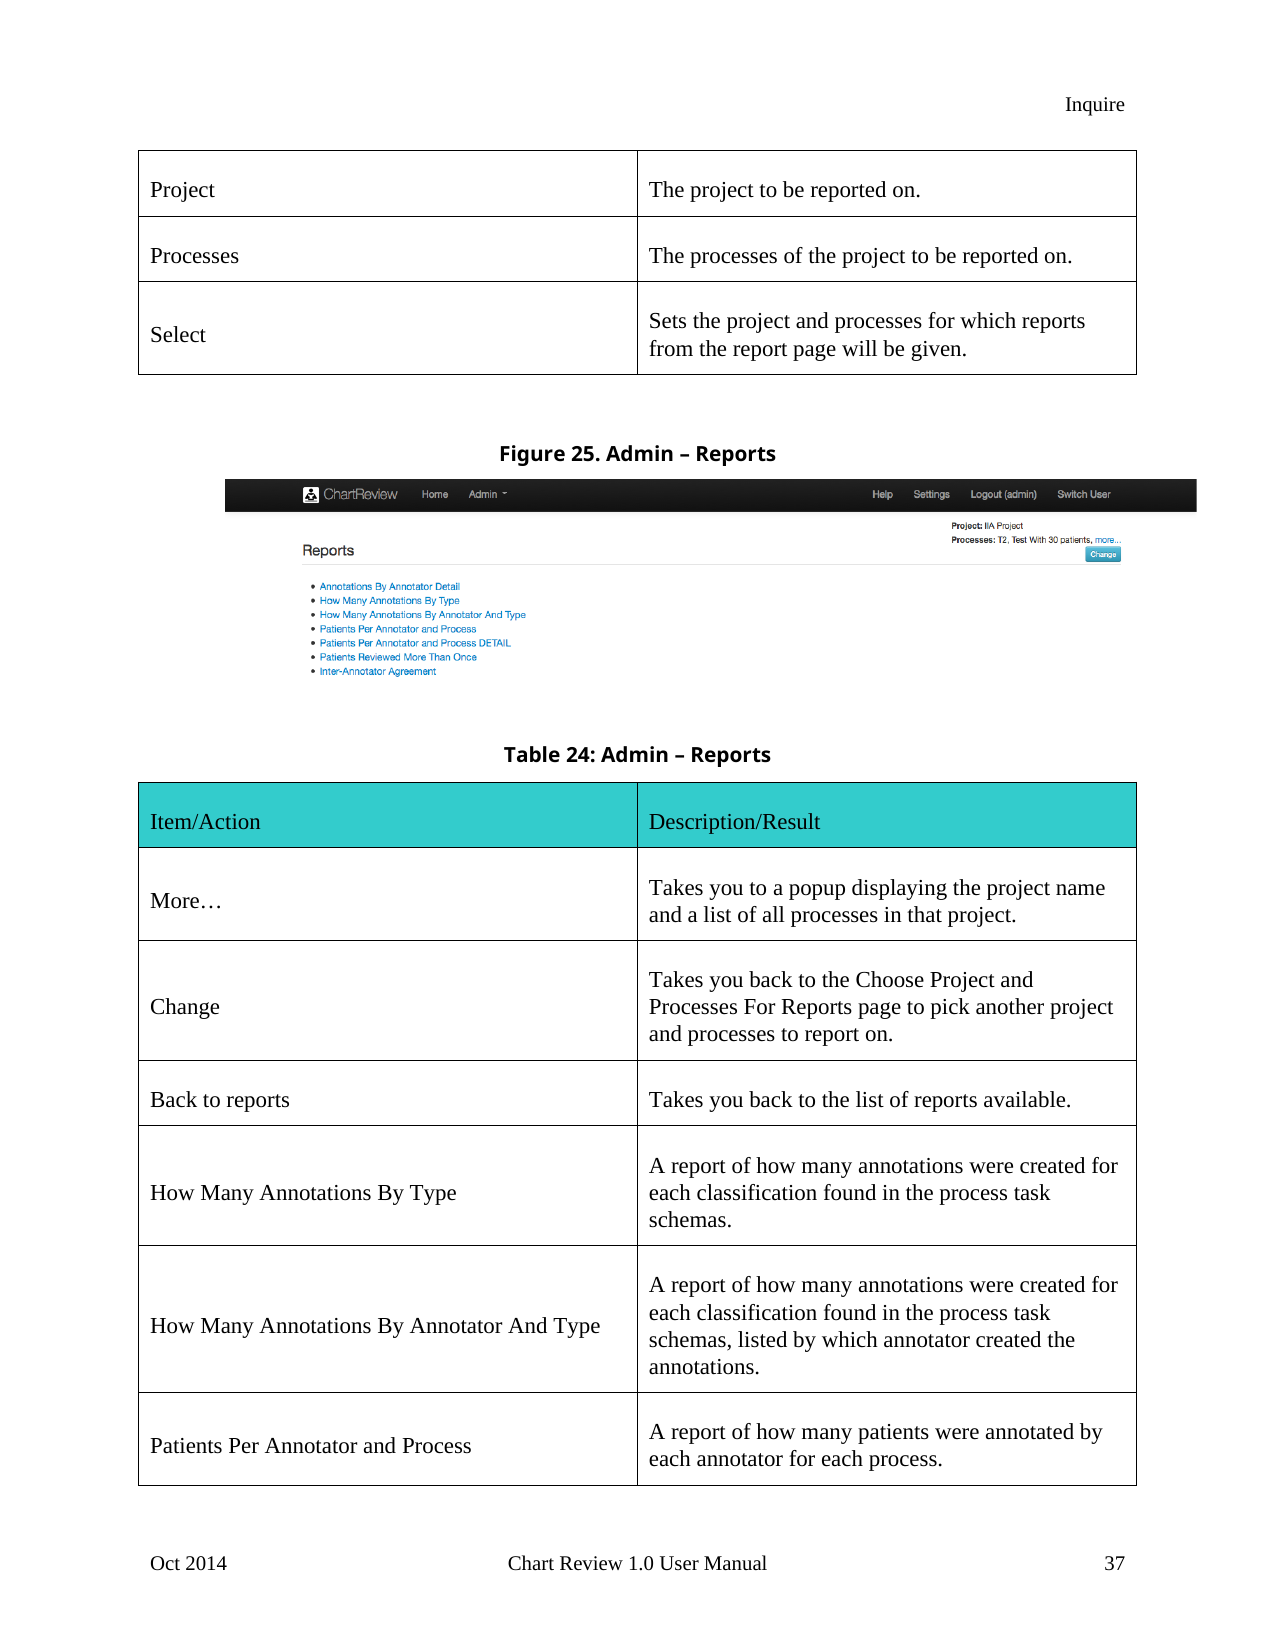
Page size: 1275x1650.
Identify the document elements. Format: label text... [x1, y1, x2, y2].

table_cell Select [139, 282, 637, 374]
table_cell Project [139, 151, 637, 216]
table_cell Processes [139, 217, 637, 281]
table_cell Back to reports [139, 1061, 637, 1125]
table_cell A report of how many annotations were created for each classification found in the process task schemas. [638, 1126, 1136, 1245]
picture [225, 479, 1197, 704]
table_cell The processes of the project to be reported on. [638, 217, 1136, 281]
table_cell Sets the project and processes for which reports from the report page will be given. [638, 282, 1136, 374]
table_header Description/Result [638, 783, 1136, 847]
table_cell How Many Annotations By Annotator And Type [139, 1246, 637, 1392]
table_cell How Many Annotations By Type [139, 1126, 637, 1245]
table_cell Takes you back to the list of reports available. [638, 1061, 1136, 1125]
table_cell A report of how many annotations were created for each classification found in the process task schemas, listed by which annotator created the annotations. [638, 1246, 1136, 1392]
table_cell The project to be reported on. [638, 151, 1136, 216]
table_cell Patients Per Annotator and Process [139, 1393, 637, 1485]
table_cell Takes you back to the Choose Project and Processes For Reports page to pick another project and processes to report on. [638, 941, 1136, 1060]
table_cell Change [139, 941, 637, 1060]
table_cell A report of how many patients were annotated by each annotator for each process. [638, 1393, 1136, 1485]
table_cell Takes you to a popup displaying the project name and a list of all processes in that project. [638, 848, 1136, 940]
table_cell More… [139, 848, 637, 940]
table_header Item/Action [139, 783, 637, 847]
